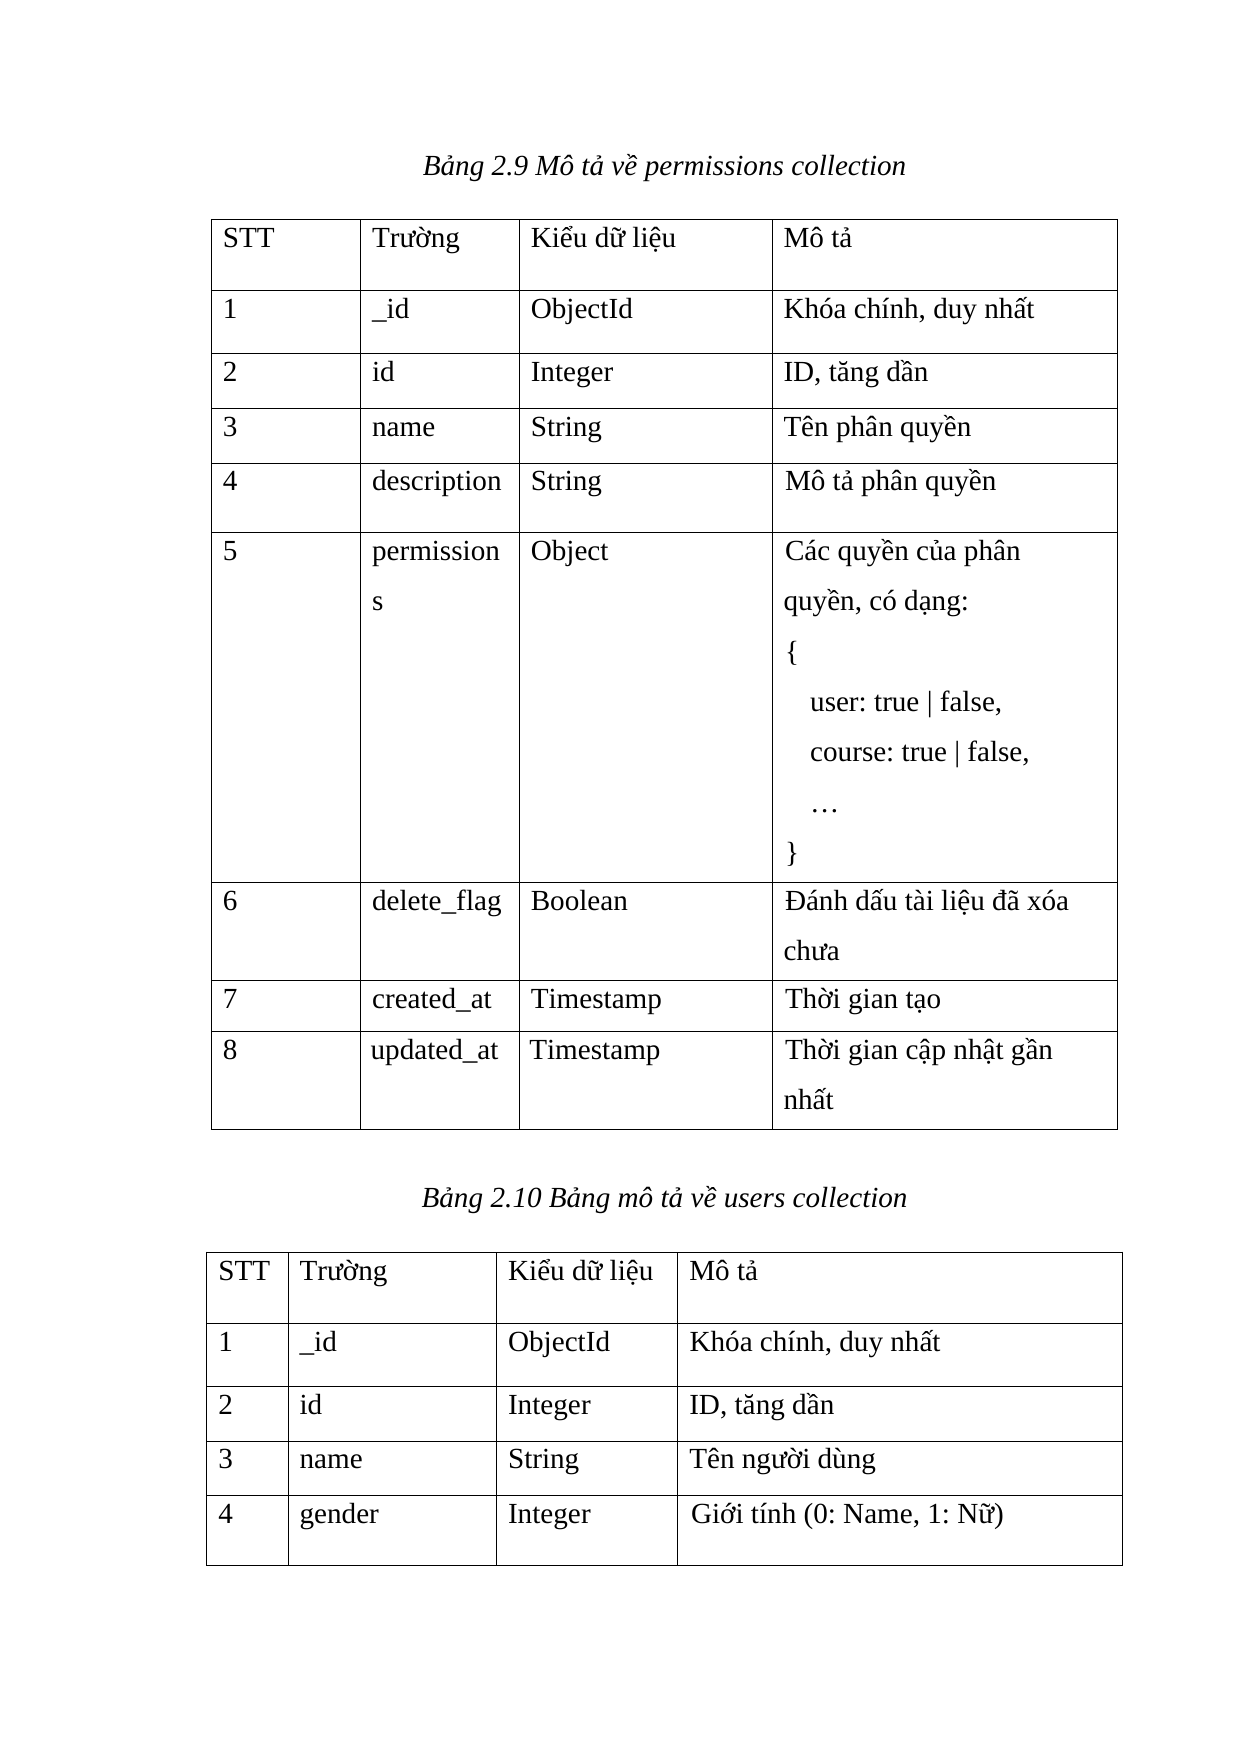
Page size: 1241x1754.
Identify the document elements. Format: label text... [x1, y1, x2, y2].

table_cell _id [289, 1324, 496, 1386]
table_cell 4 [212, 464, 360, 532]
table_cell Tên người dùng [678, 1442, 1122, 1495]
table_cell ObjectId [520, 291, 772, 353]
table_cell _id [361, 291, 519, 353]
table_cell ID, tăng dần [773, 354, 1117, 408]
table_header Kiểu dữ liệu [520, 220, 772, 290]
table_cell updated_at [361, 1032, 519, 1129]
table_header STT [212, 220, 360, 290]
table_cell String [520, 409, 772, 462]
table_cell 4 [207, 1496, 288, 1565]
table_cell String [520, 464, 772, 532]
table_header Trường [289, 1253, 496, 1323]
table_cell Mô tả phân quyền [773, 464, 1117, 532]
table_cell 6 [212, 883, 360, 980]
table_cell 5 [212, 533, 360, 882]
table_header Mô tả [678, 1253, 1122, 1323]
table_cell 1 [207, 1324, 288, 1386]
table_cell gender [289, 1496, 496, 1565]
table_cell Thời gian cập nhật gần nhất [773, 1032, 1117, 1129]
table_cell description [361, 464, 519, 532]
table_cell 2 [207, 1387, 288, 1441]
table_header Trường [361, 220, 519, 290]
table_cell 8 [212, 1032, 360, 1129]
table_cell Đánh dấu tài liệu đã xóa chưa [773, 883, 1117, 980]
table_cell 3 [212, 409, 360, 462]
table_header STT [207, 1253, 288, 1323]
table_cell Integer [497, 1496, 677, 1565]
table_cell Khóa chính, duy nhất [678, 1324, 1122, 1386]
table_cell 2 [212, 354, 360, 408]
table_cell Integer [497, 1387, 677, 1441]
table_cell Giới tính (0: Name, 1: Nữ) [678, 1496, 1122, 1565]
table_cell Khóa chính, duy nhất [773, 291, 1117, 353]
table_cell ObjectId [497, 1324, 677, 1386]
table_cell permissions [361, 533, 519, 882]
table_cell 7 [212, 981, 360, 1031]
table_cell Integer [520, 354, 772, 408]
table_cell String [497, 1442, 677, 1495]
table_cell delete_flag [361, 883, 519, 980]
table_cell Các quyền của phân quyền, có dạng: { user: true | false, course: true | false, … } [773, 533, 1117, 882]
table_cell name [289, 1442, 496, 1495]
table_cell Object [520, 533, 772, 882]
table_cell Thời gian tạo [773, 981, 1117, 1031]
table_cell id [361, 354, 519, 408]
table_header Kiểu dữ liệu [497, 1253, 677, 1323]
table_cell created_at [361, 981, 519, 1031]
table_cell Timestamp [520, 1032, 772, 1129]
table_cell Tên phân quyền [773, 409, 1117, 462]
table_cell 3 [207, 1442, 288, 1495]
table_cell Timestamp [520, 981, 772, 1031]
table_cell name [361, 409, 519, 462]
table_cell id [289, 1387, 496, 1441]
table_cell 1 [212, 291, 360, 353]
table_cell ID, tăng dần [678, 1387, 1122, 1441]
table_cell Boolean [520, 883, 772, 980]
table_header Mô tả [773, 220, 1117, 290]
